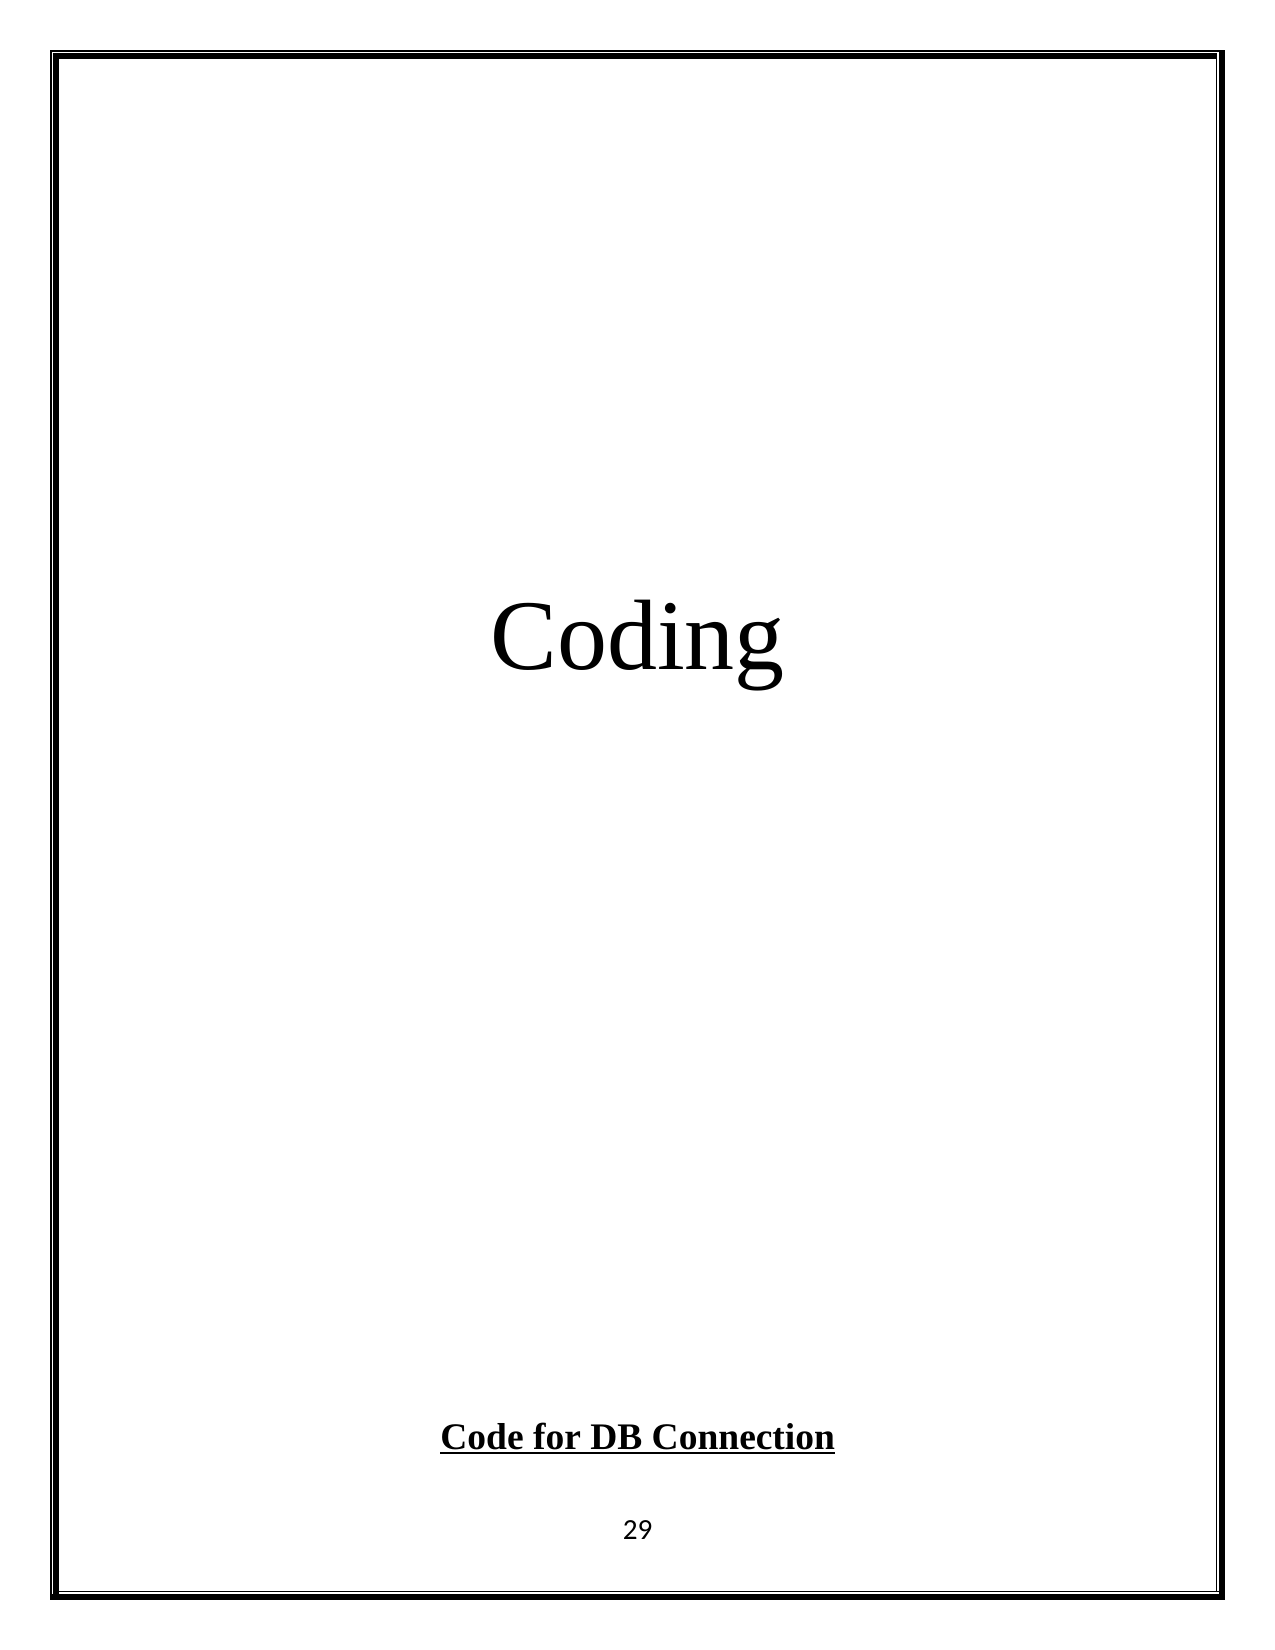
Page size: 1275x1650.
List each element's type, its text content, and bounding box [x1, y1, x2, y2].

text Coding [150, 576, 1125, 691]
text Code for DB Connection [150, 1415, 1125, 1458]
